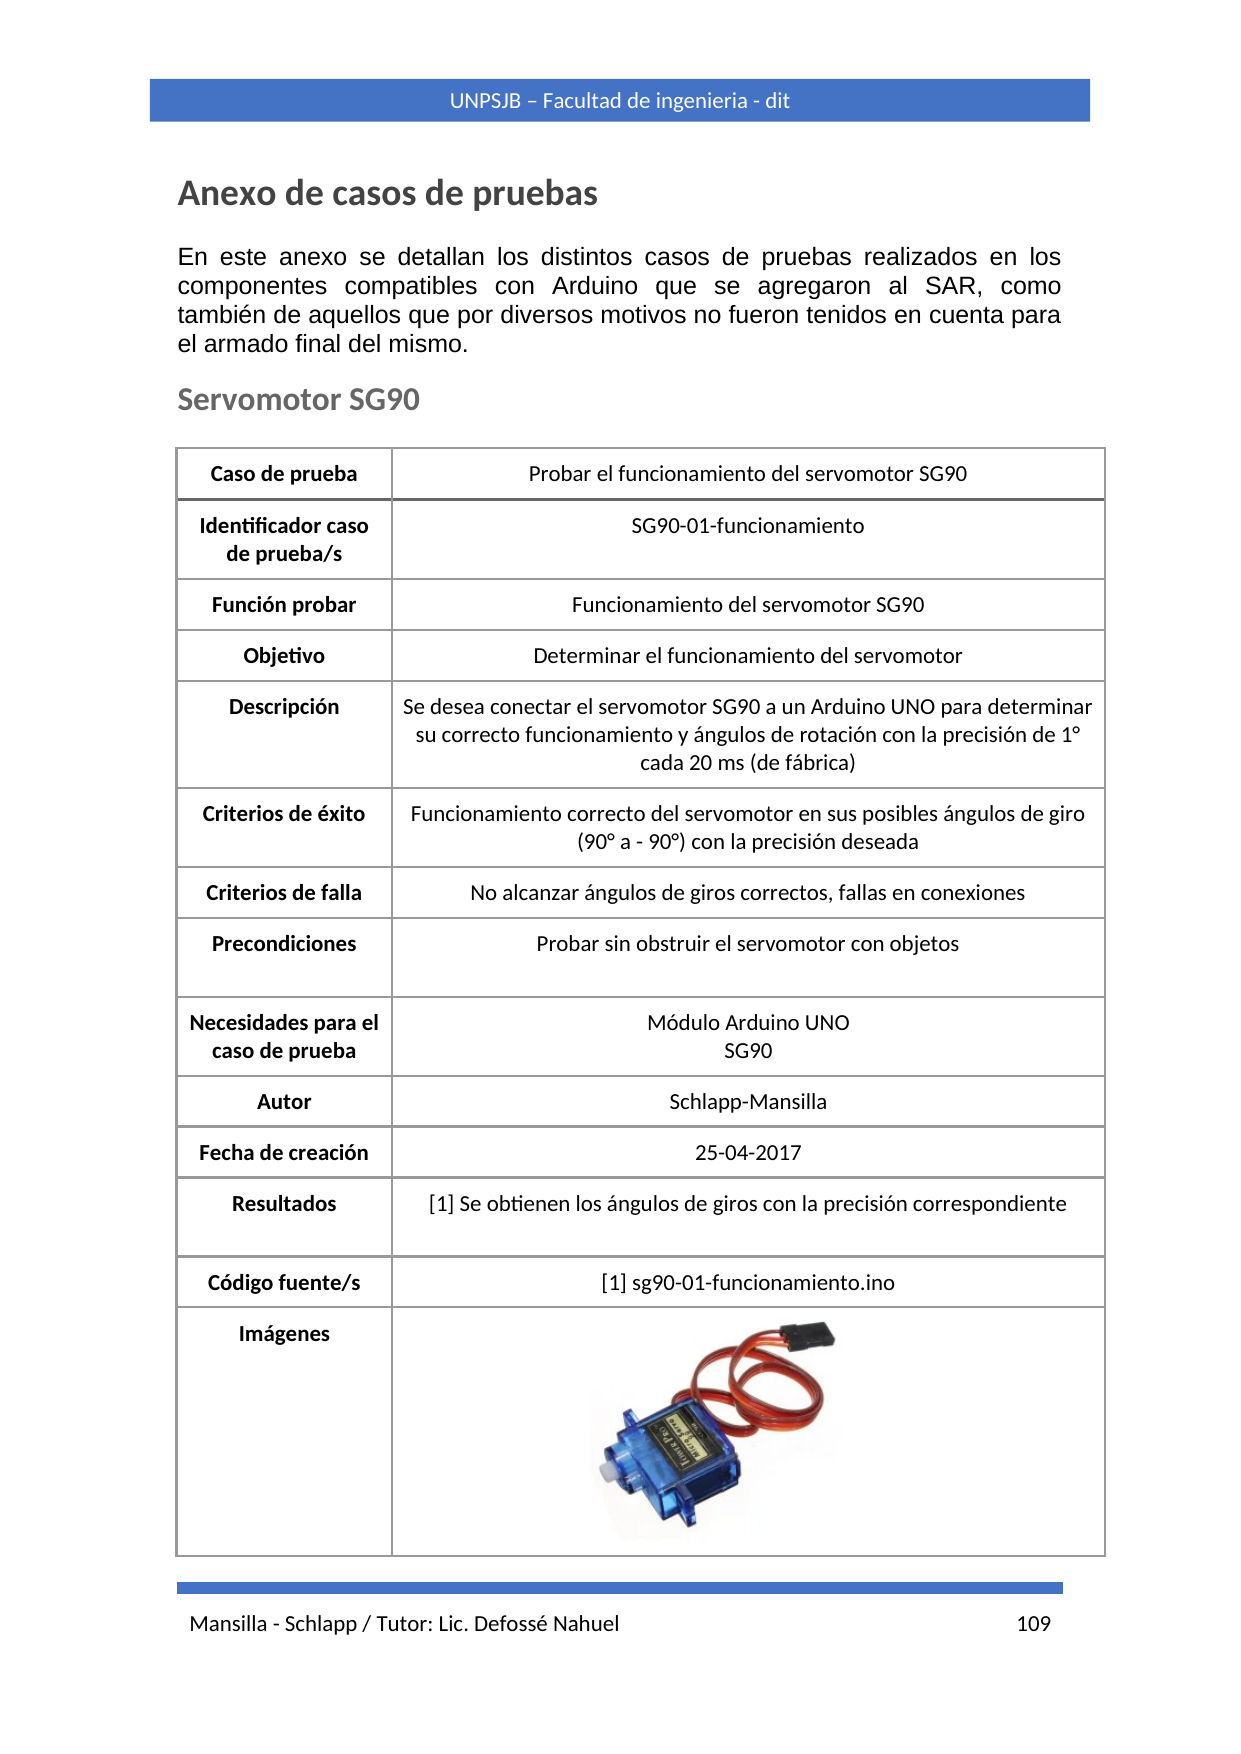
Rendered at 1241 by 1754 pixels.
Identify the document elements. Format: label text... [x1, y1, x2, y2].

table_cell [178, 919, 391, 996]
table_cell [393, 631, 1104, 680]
picture [589, 1311, 847, 1545]
text En este anexo se detallan los distintos casos de pruebas realizados en los componentes compatibles con Arduino que se agregaron al SAR, como también de aquellos que por diversos motivos no fueron tenidos en cuenta para el armado final del mismo. [177, 242, 1063, 357]
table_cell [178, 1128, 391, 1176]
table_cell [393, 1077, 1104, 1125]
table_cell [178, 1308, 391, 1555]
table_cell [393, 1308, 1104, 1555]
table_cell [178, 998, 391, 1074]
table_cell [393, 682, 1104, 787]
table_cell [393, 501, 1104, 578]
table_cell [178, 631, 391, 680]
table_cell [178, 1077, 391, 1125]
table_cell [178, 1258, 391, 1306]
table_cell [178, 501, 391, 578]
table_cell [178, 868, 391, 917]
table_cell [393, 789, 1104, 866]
subtitle Servomotor SG90 [177, 378, 1063, 419]
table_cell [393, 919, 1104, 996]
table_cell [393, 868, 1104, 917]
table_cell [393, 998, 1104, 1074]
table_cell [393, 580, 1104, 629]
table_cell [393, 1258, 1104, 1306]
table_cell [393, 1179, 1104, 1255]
subtitle Anexo de casos de pruebas [177, 168, 1063, 214]
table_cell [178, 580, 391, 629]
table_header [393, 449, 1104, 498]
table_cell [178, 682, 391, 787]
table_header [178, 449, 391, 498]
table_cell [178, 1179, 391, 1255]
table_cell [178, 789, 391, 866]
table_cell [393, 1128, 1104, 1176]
